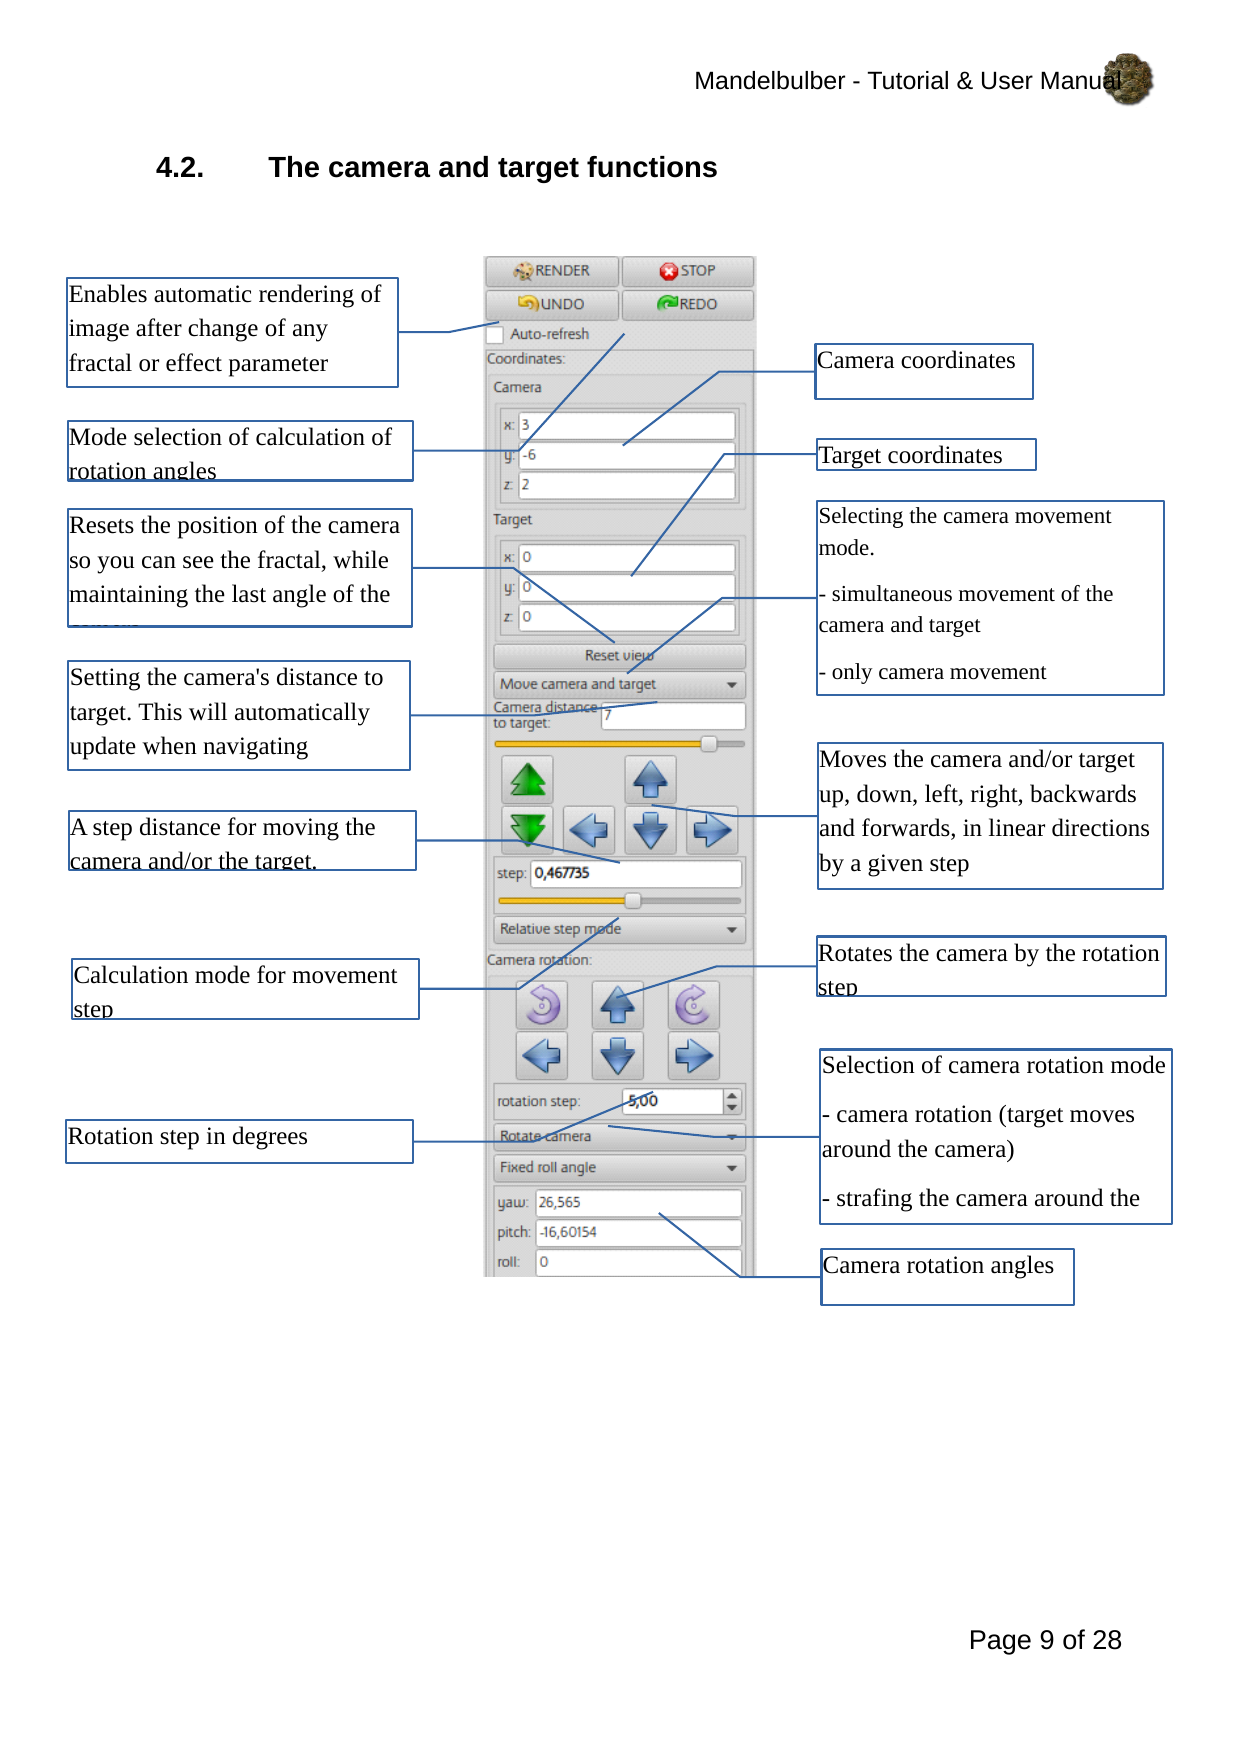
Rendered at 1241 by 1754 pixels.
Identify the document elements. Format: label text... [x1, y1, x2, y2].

picture [483, 256, 757, 1277]
picture [1099, 51, 1156, 108]
subtitle The camera and target functions [148, 150, 1122, 183]
